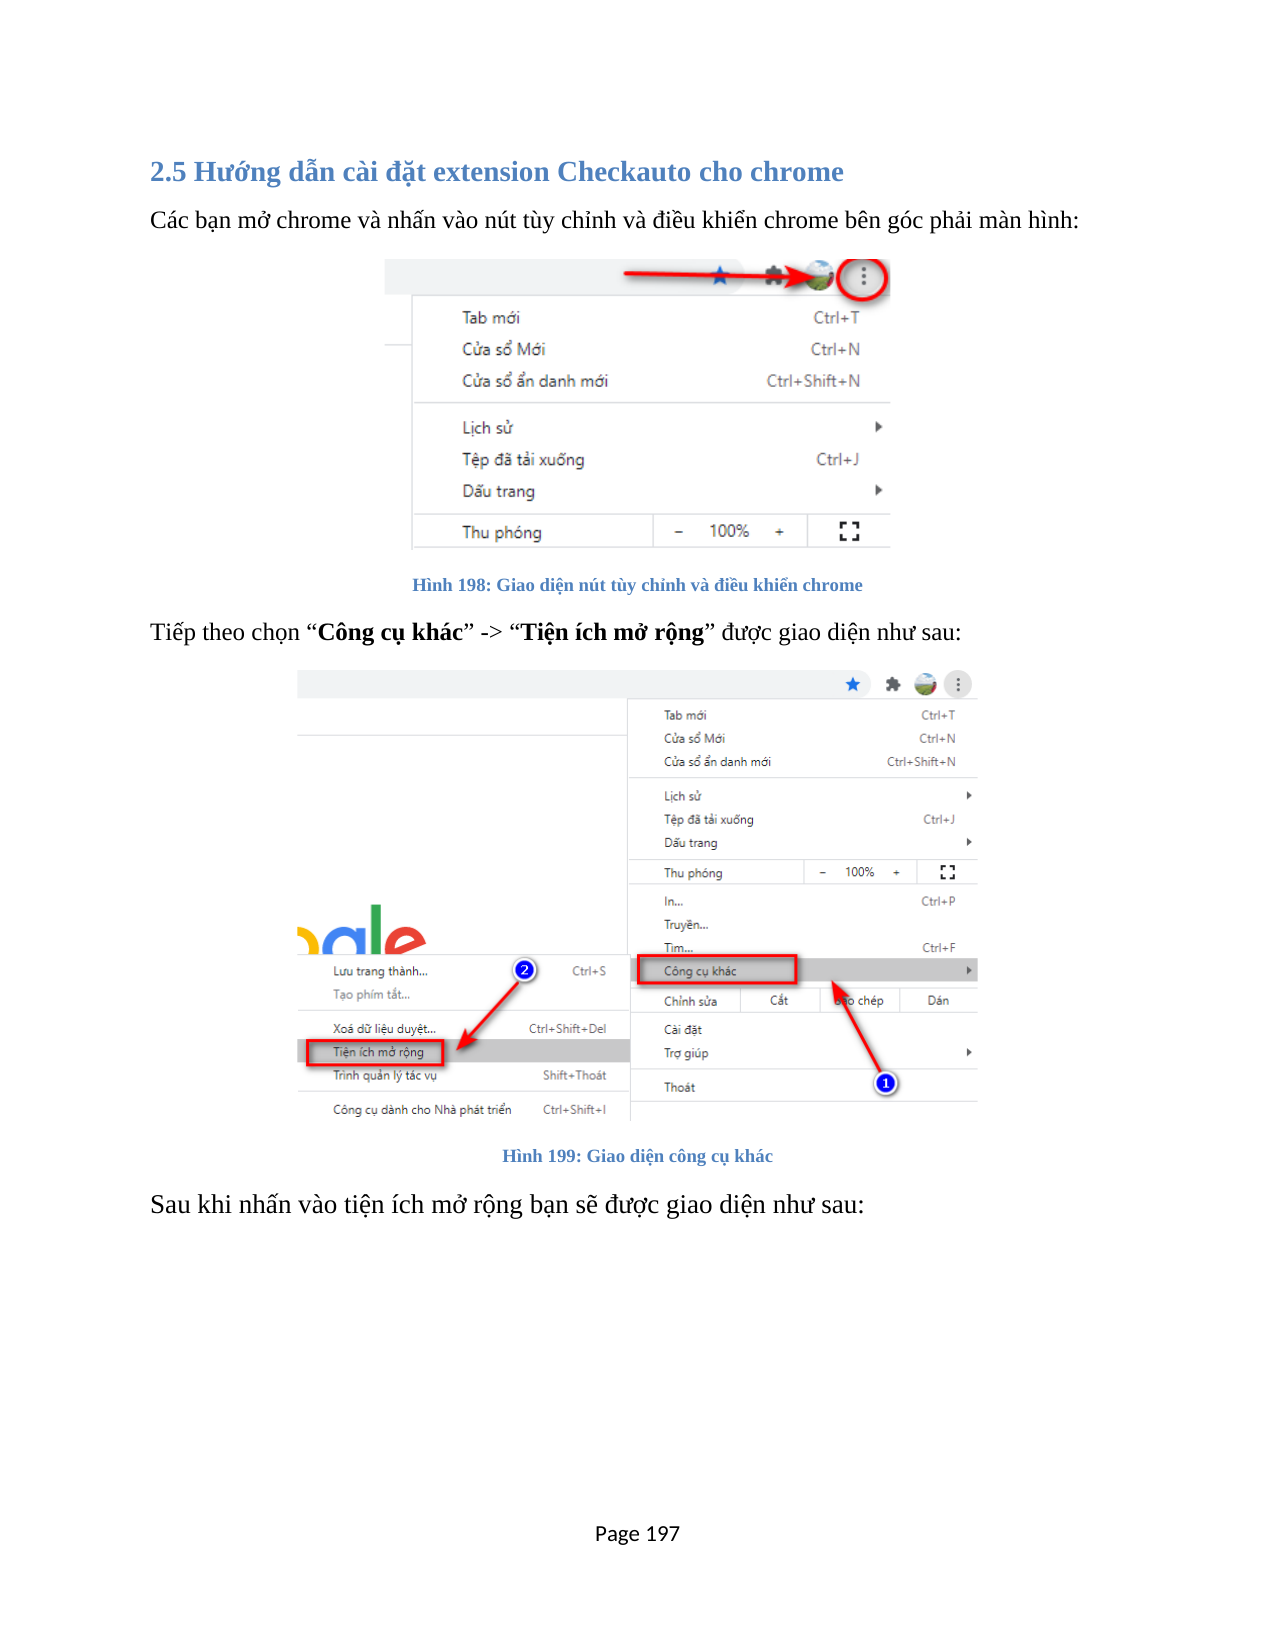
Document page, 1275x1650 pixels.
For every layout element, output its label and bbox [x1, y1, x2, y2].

picture [297, 670, 978, 1121]
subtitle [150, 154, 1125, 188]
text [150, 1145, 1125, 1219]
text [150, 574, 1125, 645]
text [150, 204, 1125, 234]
picture [384, 259, 891, 550]
